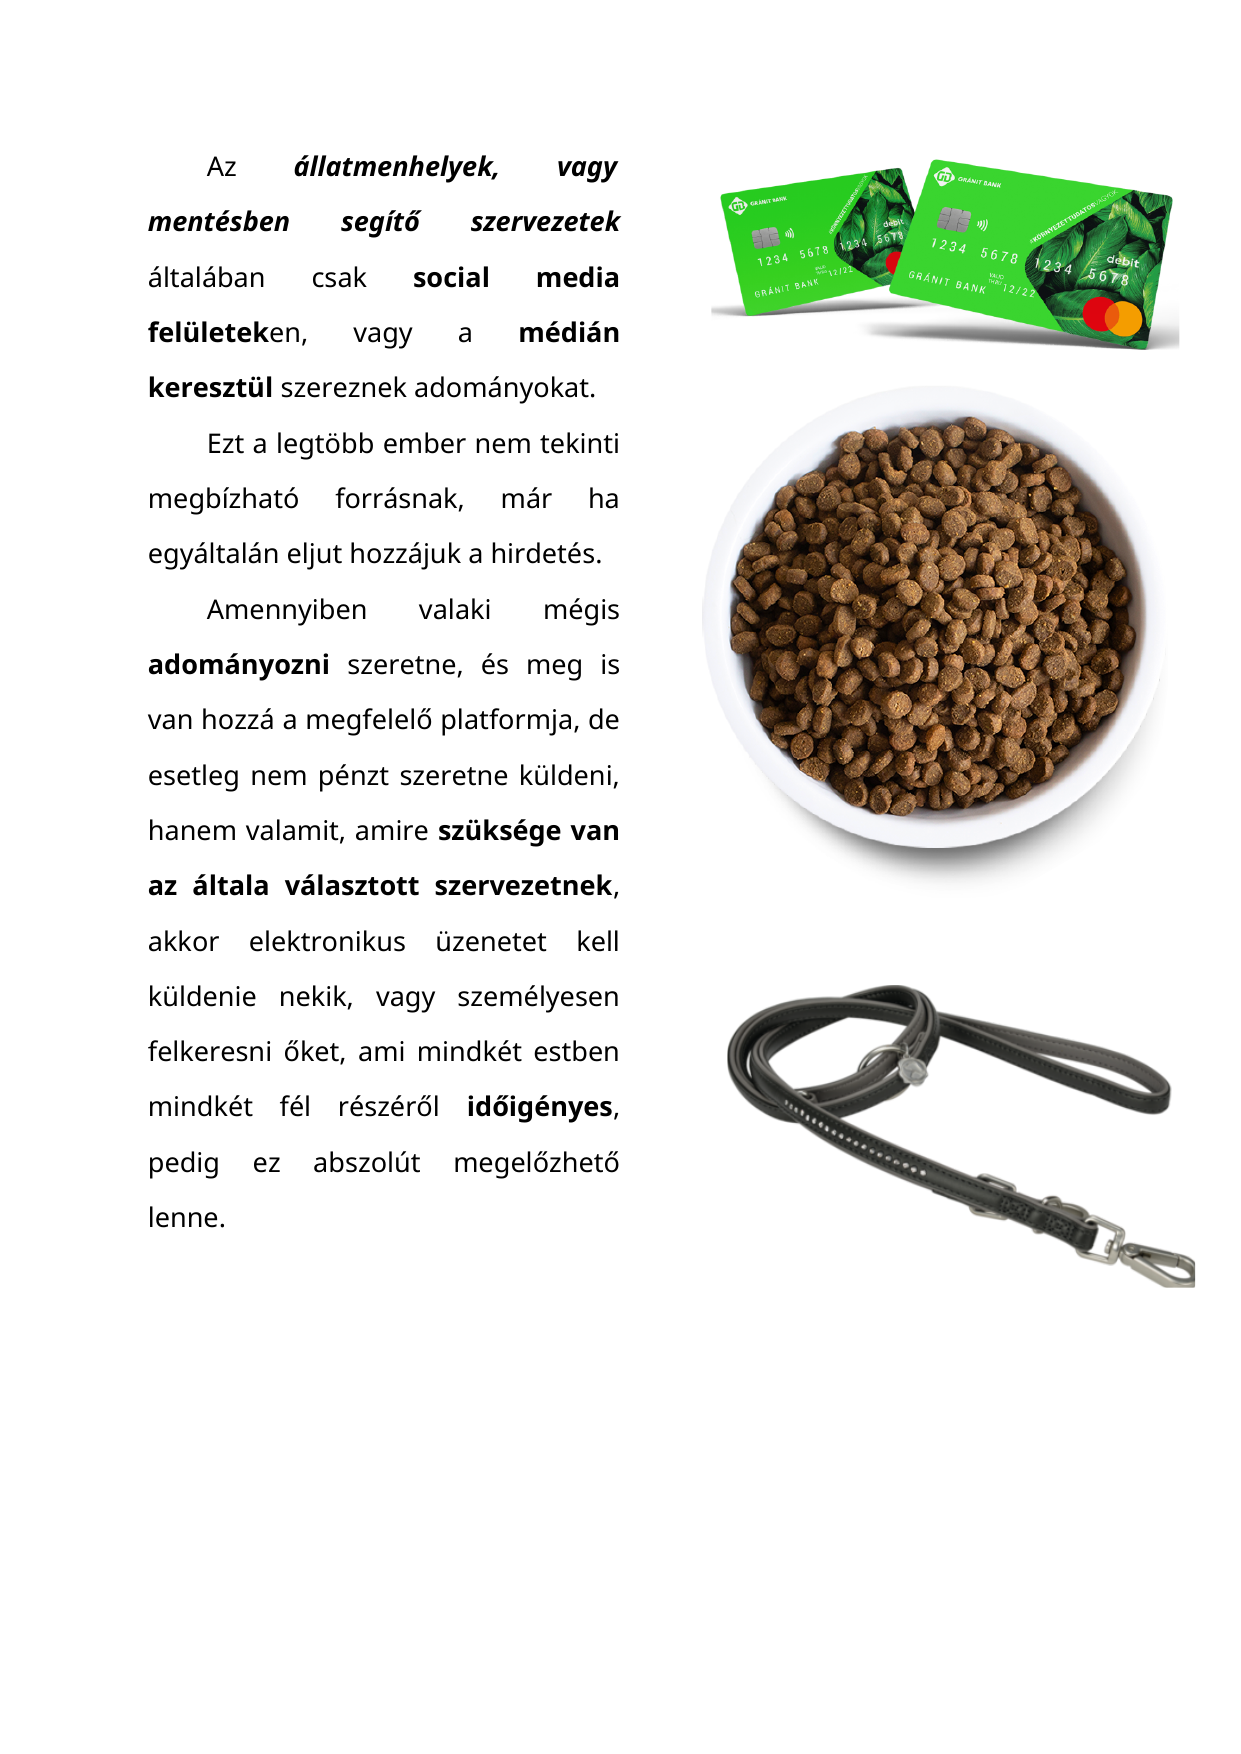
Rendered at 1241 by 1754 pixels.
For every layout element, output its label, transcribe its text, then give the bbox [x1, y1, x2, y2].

text Ezt a legtöbb ember nem tekinti megbízható forrásnak, már ha egyáltalán eljut hozzájuk a hirdetés. [148, 424, 620, 572]
text Amennyiben valaki mégis adományozni szeretne, és meg is van hozzá a megfelelő platformja, de esetleg nem pénzt szeretne küldeni, hanem valamit, amire szüksége van az általa választott szervezetnek, akkor elektronikus üzenetet kell küldenie nekik, vagy személyesen felkeresni őket, ami mindkét estben mindkét fél részéről időigényes, pedig ez abszolút megelőzhető lenne. [148, 590, 620, 1235]
picture [699, 377, 1168, 897]
picture [710, 152, 1179, 350]
picture [727, 985, 1196, 1288]
text Az állatmenhelyek, vagy mentésben segítő szervezetek általában csak social media felületeken, vagy a médián keresztül szereznek adományokat. [148, 148, 620, 406]
